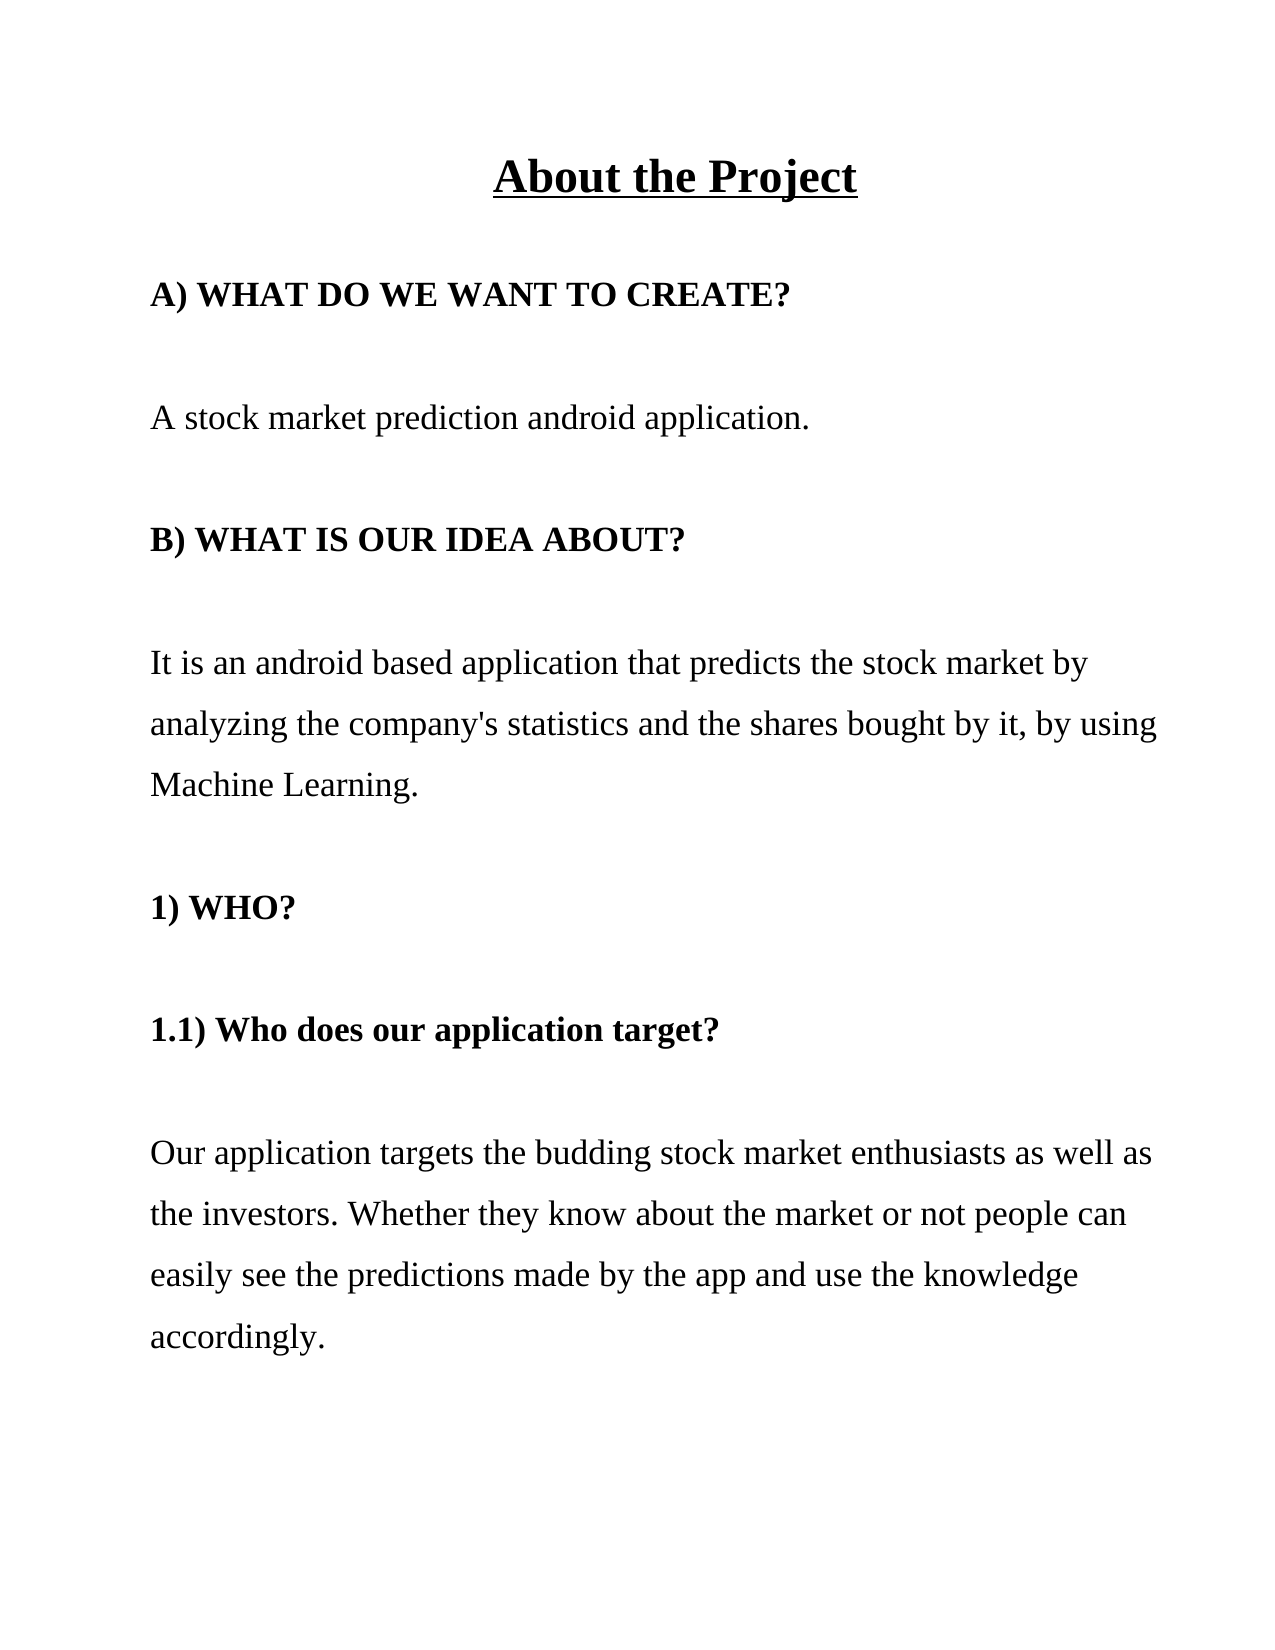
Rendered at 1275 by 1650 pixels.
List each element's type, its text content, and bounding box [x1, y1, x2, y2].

text It is an android based application that predicts the stock market by analyzing the company's statistics and the shares bought by it, by using Machine Learning. [150, 641, 1200, 804]
text 1.1) Who does our application target? [150, 1009, 1200, 1049]
text About the Project [150, 148, 1200, 203]
text A) WHAT DO WE WANT TO CREATE? [150, 274, 1200, 314]
text A stock market prediction android application. [150, 396, 1200, 437]
text Our application targets the budding stock market enthusiasts as well as the investors. Whether they know about the market or not people can easily see the predictions made by the app and use the knowledge accordingly. [150, 1131, 1200, 1356]
text B) WHAT IS OUR IDEA ABOUT? [150, 519, 1200, 559]
text 1) WHO? [150, 886, 1200, 927]
